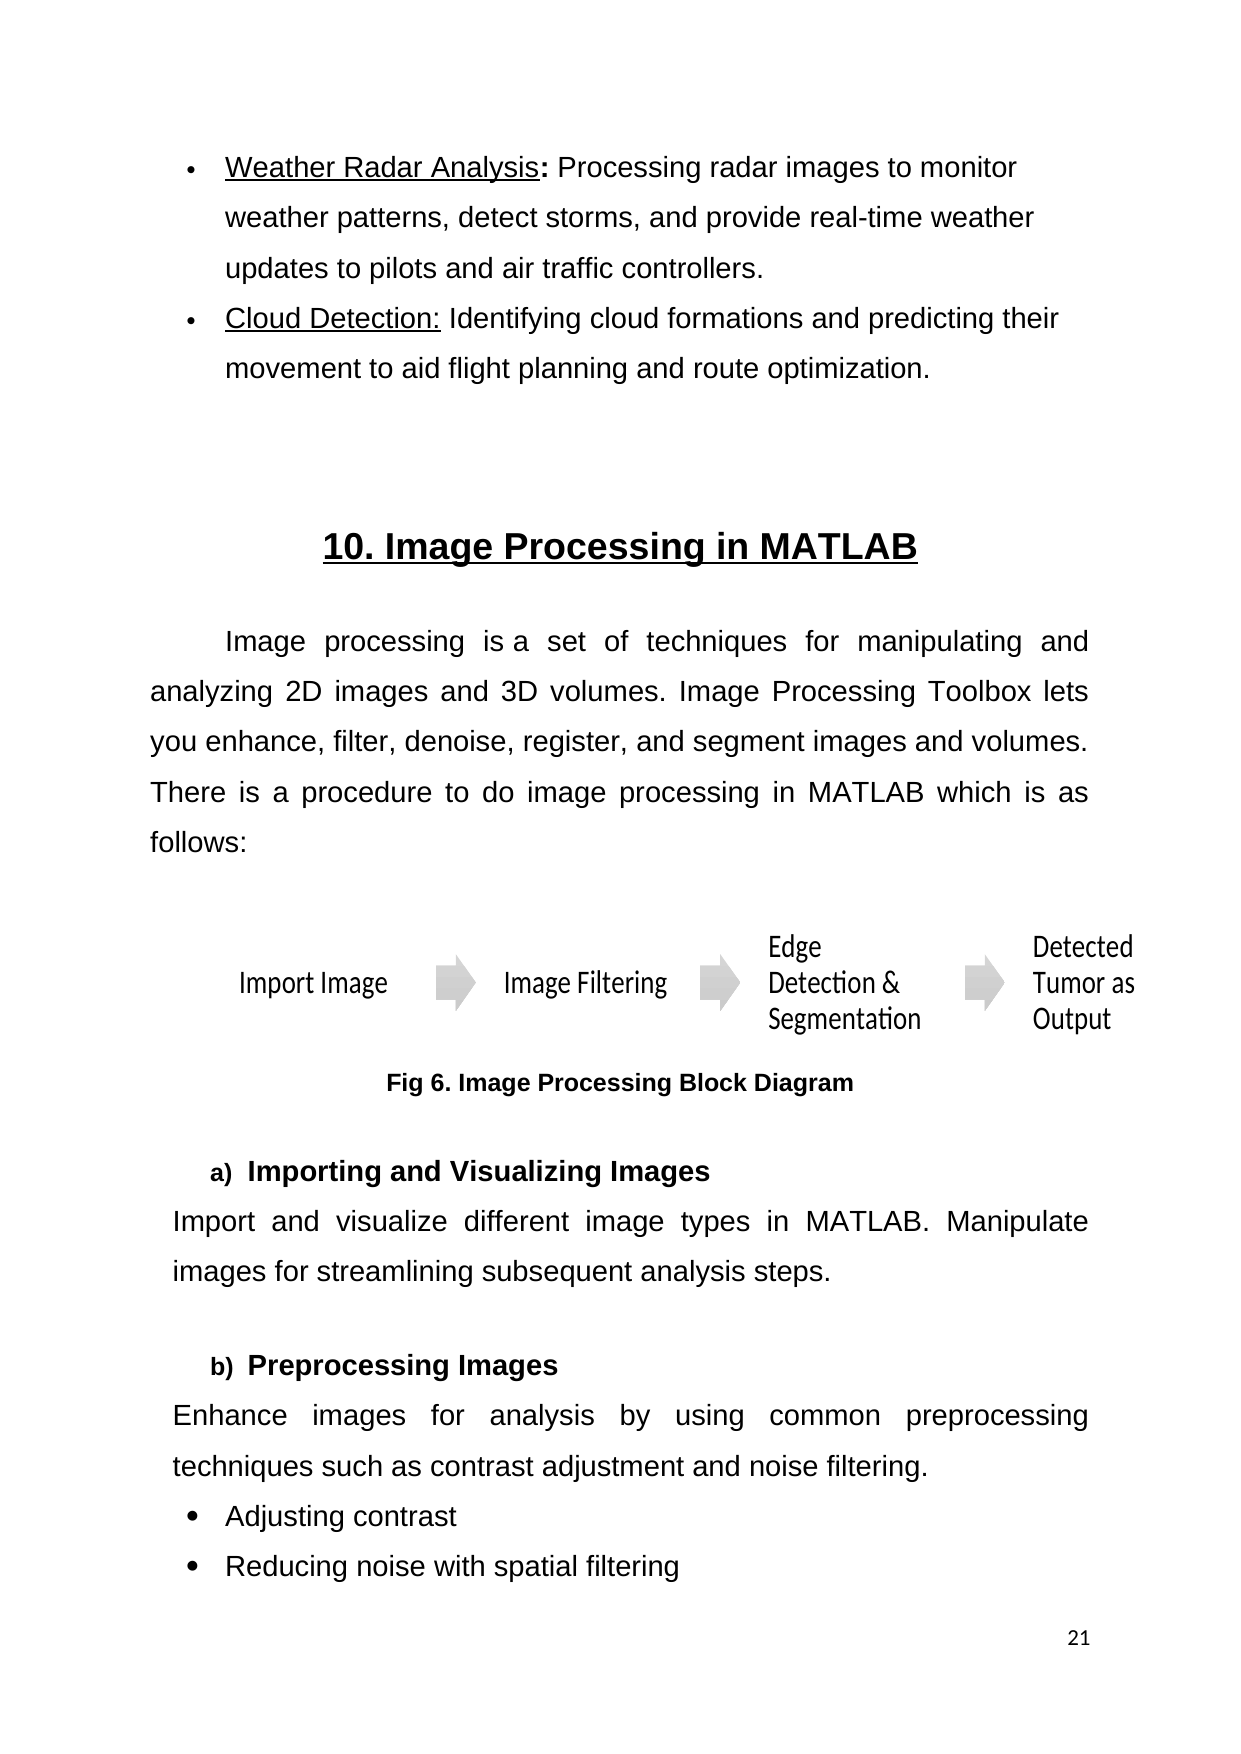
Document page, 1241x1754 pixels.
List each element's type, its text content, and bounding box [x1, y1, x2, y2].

list Adjusting contrast [187, 1499, 1090, 1533]
list Importing and Visualizing Images [210, 1154, 1090, 1187]
list Cloud Detection: Identifying cloud formations and predicting their movement to aid flight planning and route optimization. [187, 301, 1090, 385]
text Image processing is a set of techniques for manipulating and analyzing 2D images and 3D volumes. Image Processing Toolbox lets you enhance, filter, denoise, register, and segment images and volumes. There is a procedure to do image processing in MATLAB which is as follows: [150, 624, 1090, 858]
text Enhance images for analysis by using common preprocessing techniques such as contrast adjustment and noise filtering. [172, 1398, 1090, 1482]
text 10. Image Processing in MATLAB [150, 524, 1090, 568]
list Preprocessing Images [210, 1348, 1090, 1381]
text Fig 6. Image Processing Block Diagram [150, 1068, 1090, 1096]
list Reducing noise with spatial filtering [187, 1549, 1090, 1583]
list Weather Radar Analysis: Processing radar images to monitor weather patterns, detect storms, and provide real-time weather updates to pilots and air traffic controllers. [187, 150, 1090, 284]
text Import and visualize different image types in MATLAB. Manipulate images for streamlining subsequent analysis steps. [172, 1204, 1090, 1288]
